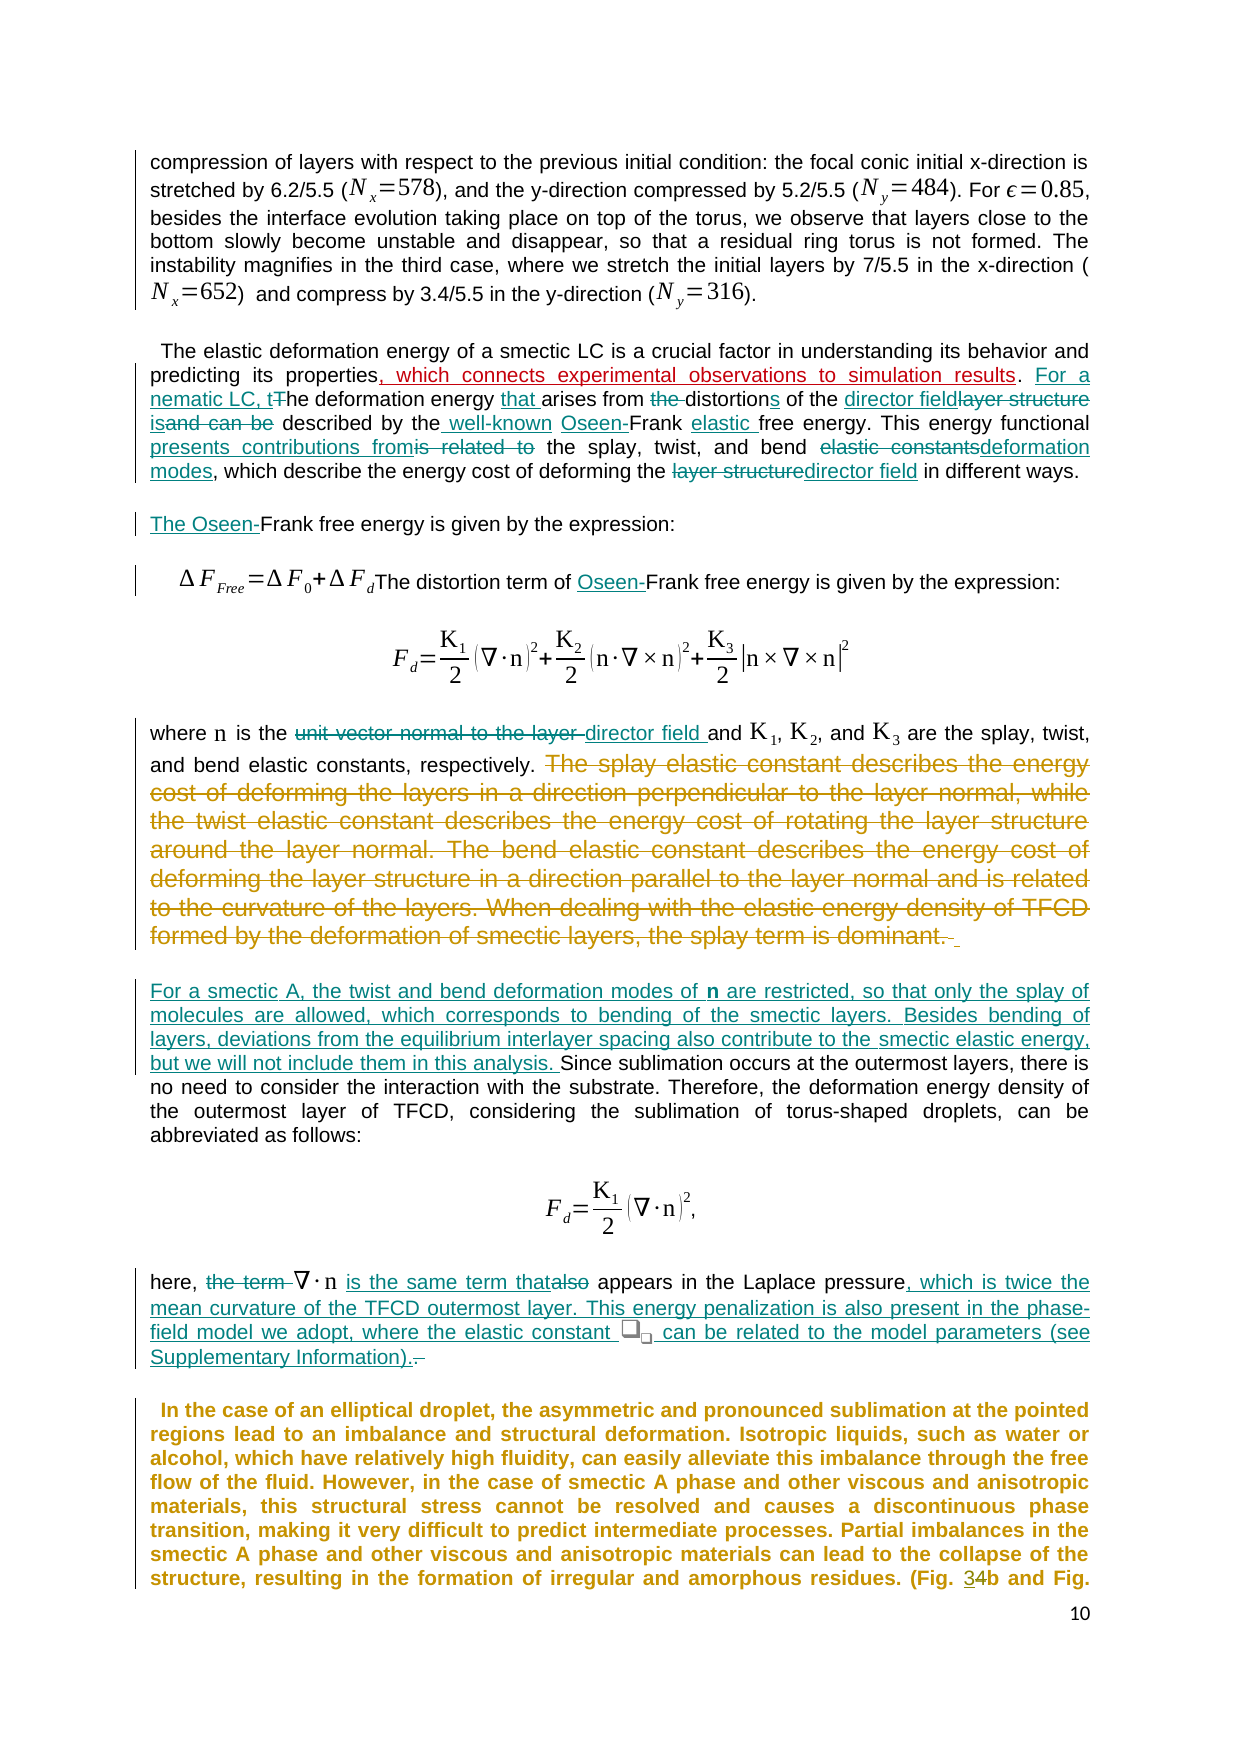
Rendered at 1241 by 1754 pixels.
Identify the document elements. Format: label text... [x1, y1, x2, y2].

text The distortion term of Frank free energy is given by the expression: [150, 565, 1090, 596]
text Since sublimation occurs at the outermost layers, there is no need to consider the interaction with the substrate. Therefore, the deformation energy density of the outermost layer of TFCD, considering the sublimation of torus-shaped droplets, can be abbreviated as follows: [150, 979, 1090, 1000]
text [150, 150, 1090, 310]
text Frank free energy is given by the expression: [150, 512, 1090, 536]
text , [150, 1176, 1090, 1239]
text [150, 1398, 1090, 1589]
text The elastic deformation energy of a smectic LC is a crucial factor in understanding its behavior and predicting its properties. he deformation energy arises from distortion of the described by the Frank free energy. This energy functional the splay, twist, and bend , which describe the energy cost of deforming the in different ways. [150, 339, 1090, 483]
text Since sublimation occurs at the outermost layers, there is no need to consider the interaction with the substrate. Therefore, the deformation energy density of the outermost layer of TFCD, considering the sublimation of torus-shaped droplets, can be abbreviated as follows: [150, 1049, 1090, 1147]
text where is the and , , and are the splay, twist, and bend elastic constants, respectively. [150, 852, 1090, 880]
text where is the and , , and are the splay, twist, and bend elastic constants, respectively. [150, 717, 1090, 793]
text where is the and , , and are the splay, twist, and bend elastic constants, respectively. [150, 881, 1090, 908]
text here, appears in the Laplace pressure [150, 1268, 1090, 1317]
text where is the and , , and are the splay, twist, and bend elastic constants, respectively. [150, 910, 1090, 950]
text Since sublimation occurs at the outermost layers, there is no need to consider the interaction with the substrate. Therefore, the deformation energy density of the outermost layer of TFCD, considering the sublimation of torus-shaped droplets, can be abbreviated as follows: [150, 1001, 1090, 1024]
text Since sublimation occurs at the outermost layers, there is no need to consider the interaction with the substrate. Therefore, the deformation energy density of the outermost layer of TFCD, considering the sublimation of torus-shaped droplets, can be abbreviated as follows: [150, 1025, 1090, 1048]
text here, appears in the Laplace pressure [150, 1318, 1090, 1369]
text where is the and , , and are the splay, twist, and bend elastic constants, respectively. [150, 795, 1090, 851]
